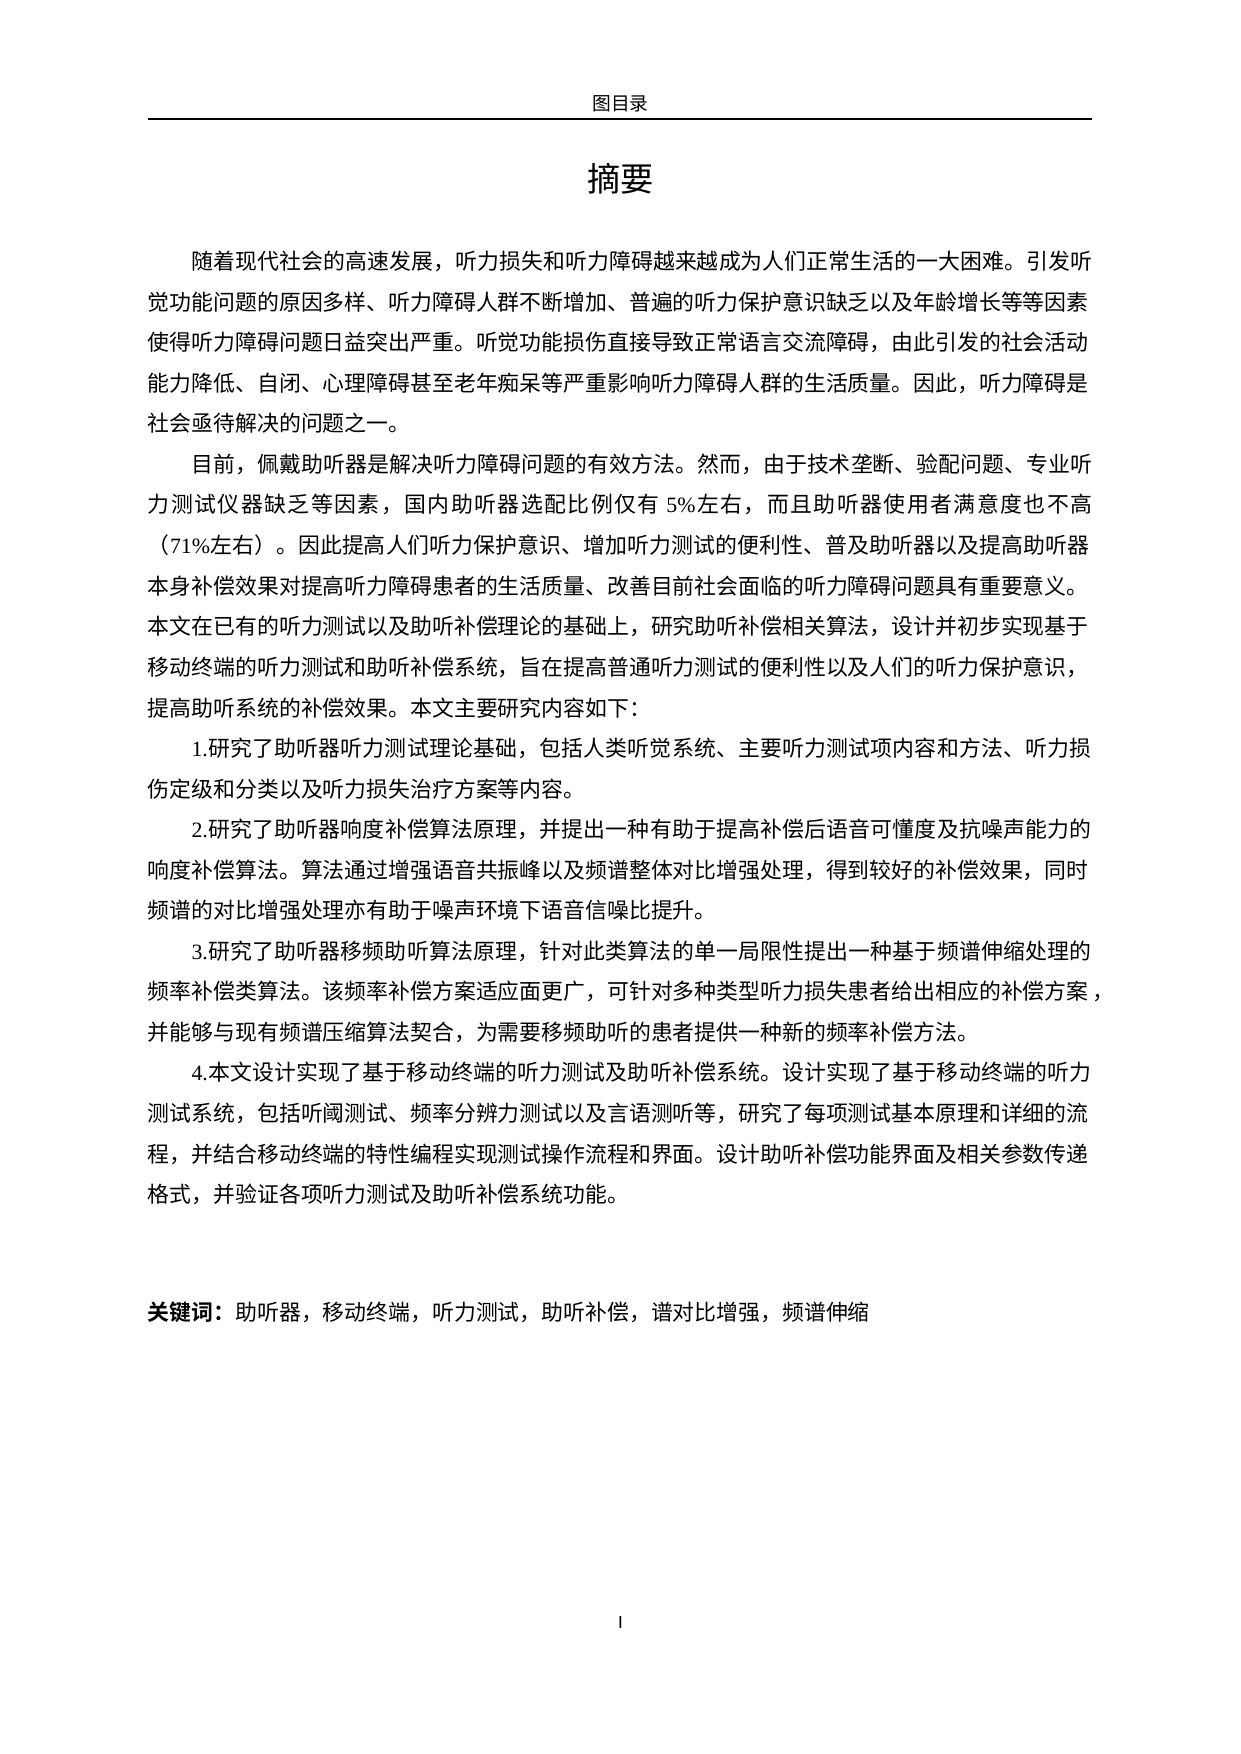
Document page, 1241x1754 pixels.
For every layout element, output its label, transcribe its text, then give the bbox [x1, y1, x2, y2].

text 随着现代社会的高速发展，听力损失和听力障碍越来越成为人们正常生活的一大困难。引发听觉功能问题的原因多样、听力障碍人群不断增加、普遍的听力保护意识缺乏以及年龄增长等等因素使得听力障碍问题日益突出严重。听觉功能损伤直接导致正常语言交流障碍，由此引发的社会活动能力降低、自闭、心理障碍甚至老年痴呆等严重影响听力障碍人群的生活质量。因此，听力障碍是社会亟待解决的问题之一。 [148, 243, 1092, 438]
text 摘要 [148, 146, 1092, 211]
text 3.研究了助听器移频助听算法原理，针对此类算法的单一局限性提出一种基于频谱伸缩处理的频率补偿类算法。该频率补偿方案适应面更广，可针对多种类型听力损失患者给出相应的补偿方案，并能够与现有频谱压缩算法契合，为需要移频助听的患者提供一种新的频率补偿方法。 [148, 933, 1092, 1047]
text 目前，佩戴助听器是解决听力障碍问题的有效方法。然而，由于技术垄断、验配问题、专业听力测试仪器缺乏等因素，国内助听器选配比例仅有5%左右，而且助听器使用者满意度也不高（71%左右）。因此提高人们听力保护意识、增加听力测试的便利性、普及助听器以及提高助听器本身补偿效果对提高听力障碍患者的生活质量、改善目前社会面临的听力障碍问题具有重要意义。本文在已有的听力测试以及助听补偿理论的基础上，研究助听补偿相关算法，设计并初步实现基于移动终端的听力测试和助听补偿系统，旨在提高普通听力测试的便利性以及人们的听力保护意识，提高助听系统的补偿效果。本文主要研究内容如下： [148, 446, 1092, 723]
text 1.研究了助听器听力测试理论基础，包括人类听觉系统、主要听力测试项内容和方法、听力损伤定级和分类以及听力损失治疗方案等内容。 [148, 731, 1092, 804]
text 关键词：助听器，移动终端，听力测试，助听补偿，谱对比增强，频谱伸缩 [148, 1295, 1092, 1327]
text 4.本文设计实现了基于移动终端的听力测试及助听补偿系统。设计实现了基于移动终端的听力测试系统，包括听阈测试、频率分辨力测试以及言语测听等，研究了每项测试基本原理和详细的流程，并结合移动终端的特性编程实现测试操作流程和界面。设计助听补偿功能界面及相关参数传递格式，并验证各项听力测试及助听补偿系统功能。 [148, 1055, 1092, 1209]
text 2.研究了助听器响度补偿算法原理，并提出一种有助于提高补偿后语音可懂度及抗噪声能力的响度补偿算法。算法通过增强语音共振峰以及频谱整体对比增强处理，得到较好的补偿效果，同时频谱的对比增强处理亦有助于噪声环境下语音信噪比提升。 [148, 812, 1092, 925]
